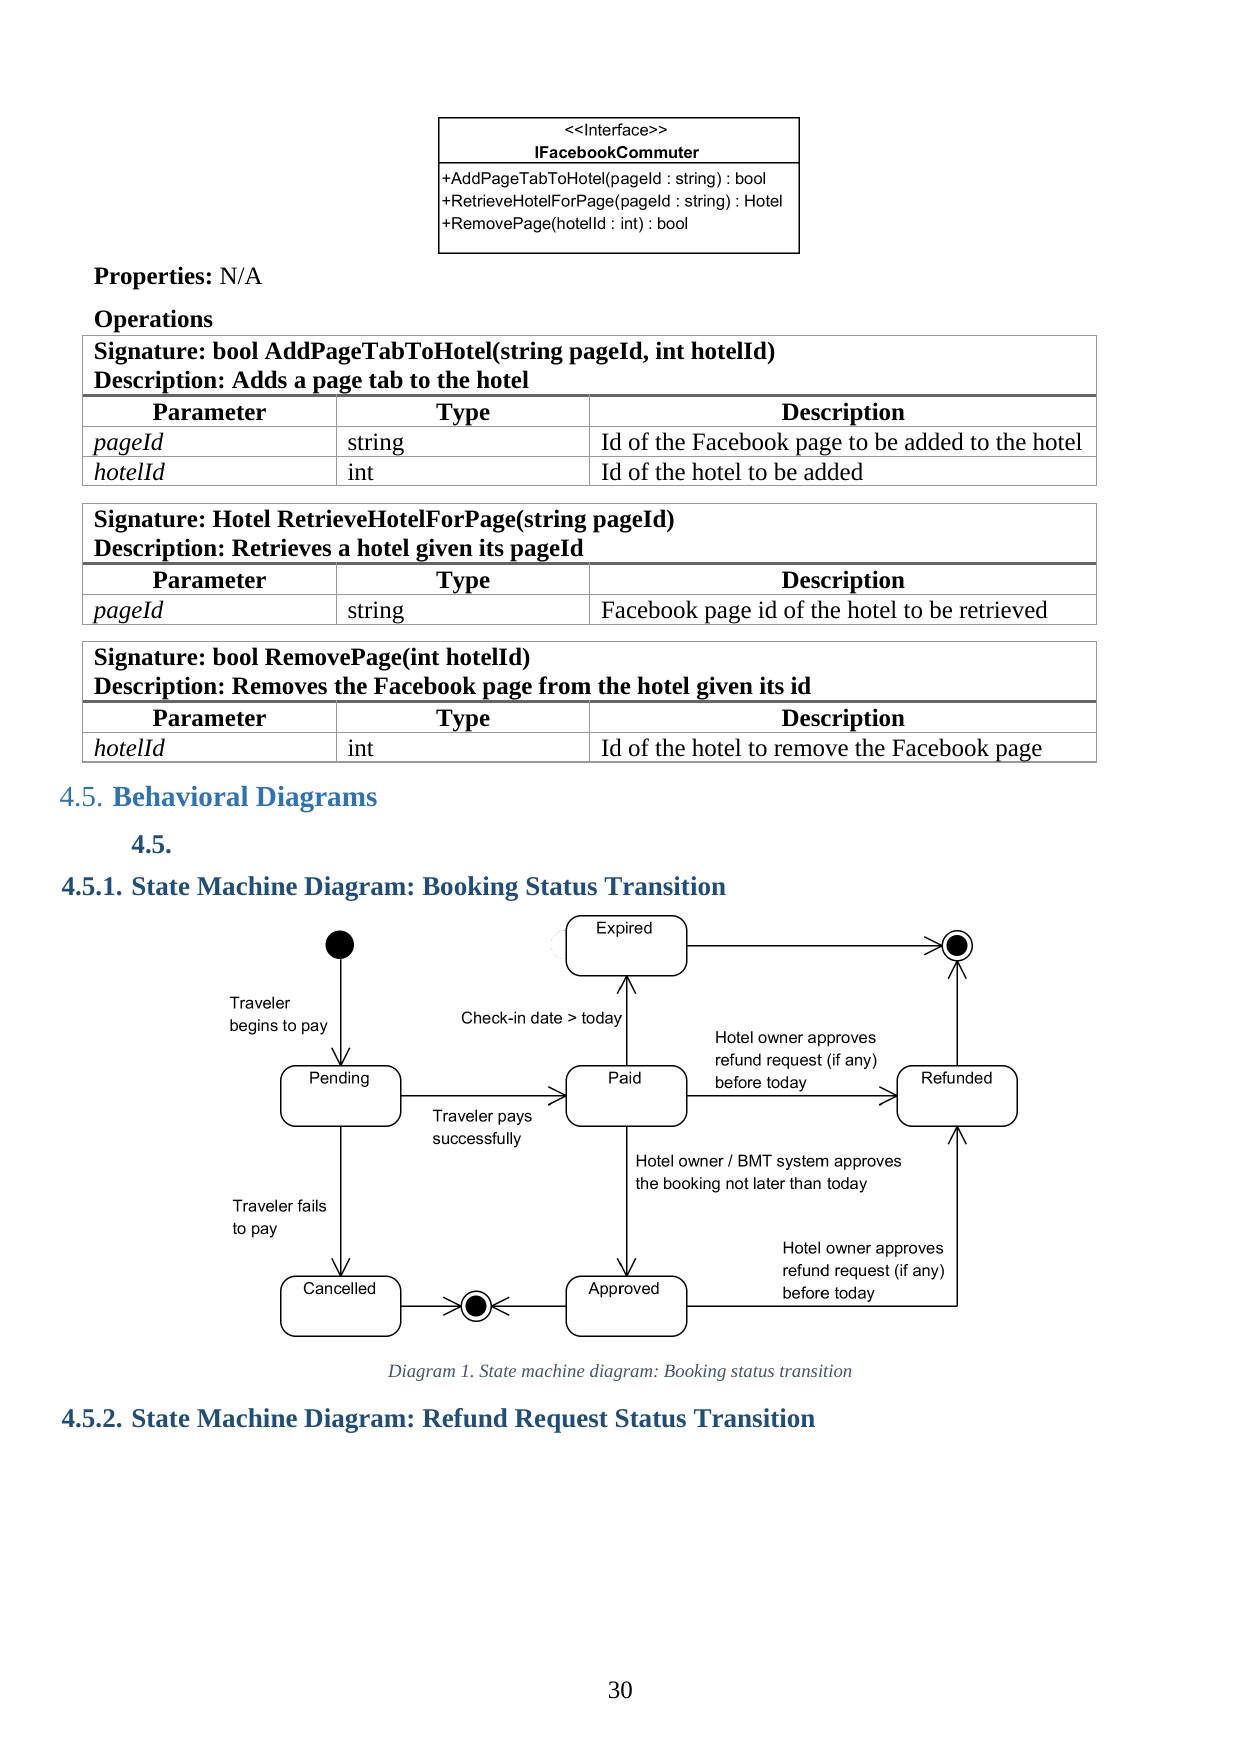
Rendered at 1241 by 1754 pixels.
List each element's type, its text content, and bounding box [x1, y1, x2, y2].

table_cell Type [337, 397, 589, 426]
table_cell Type [337, 565, 589, 594]
table_cell pageId [83, 595, 336, 623]
table_cell pageId [83, 427, 336, 456]
subtitle State Machine Diagram: Booking Status Transition [122, 870, 1146, 901]
table_cell int [337, 457, 589, 485]
table_cell Type [337, 703, 589, 732]
table_cell Id of the Facebook page to be added to the hotel [590, 427, 1096, 456]
picture [217, 911, 1023, 1342]
table_cell Description [590, 397, 1096, 426]
table_cell Parameter [83, 397, 336, 426]
table_header Signature: bool RemovePage(int hotelId) Description: Removes the Facebook page from the hotel given its id [83, 642, 1096, 700]
table_header Signature: bool AddPageTabToHotel(string pageId, int hotelId) Description: Adds a page tab to the hotel [83, 336, 1096, 394]
table_cell string [337, 427, 589, 456]
table_cell Facebook page id of the hotel to be retrieved [590, 595, 1096, 623]
table_cell int [337, 733, 589, 761]
table_cell Id of the hotel to remove the Facebook page [590, 733, 1096, 761]
table_cell Id of the hotel to be added [590, 457, 1096, 485]
table_cell Parameter [83, 565, 336, 594]
subtitle State Machine Diagram: Refund Request Status Transition [122, 1403, 1146, 1434]
text Operations [94, 304, 1146, 333]
table_cell Description [590, 703, 1096, 732]
picture [435, 103, 805, 259]
text Properties: N/A [94, 261, 1146, 289]
table_cell hotelId [83, 457, 336, 485]
table_cell hotelId [83, 733, 336, 761]
table_header Signature: Hotel RetrieveHotelForPage(string pageId) Description: Retrieves a hotel given its pageId [83, 504, 1096, 562]
subtitle Behavioral Diagrams [103, 779, 1146, 813]
table_cell Parameter [83, 703, 336, 732]
table_cell Description [590, 565, 1096, 594]
table_cell string [337, 595, 589, 623]
